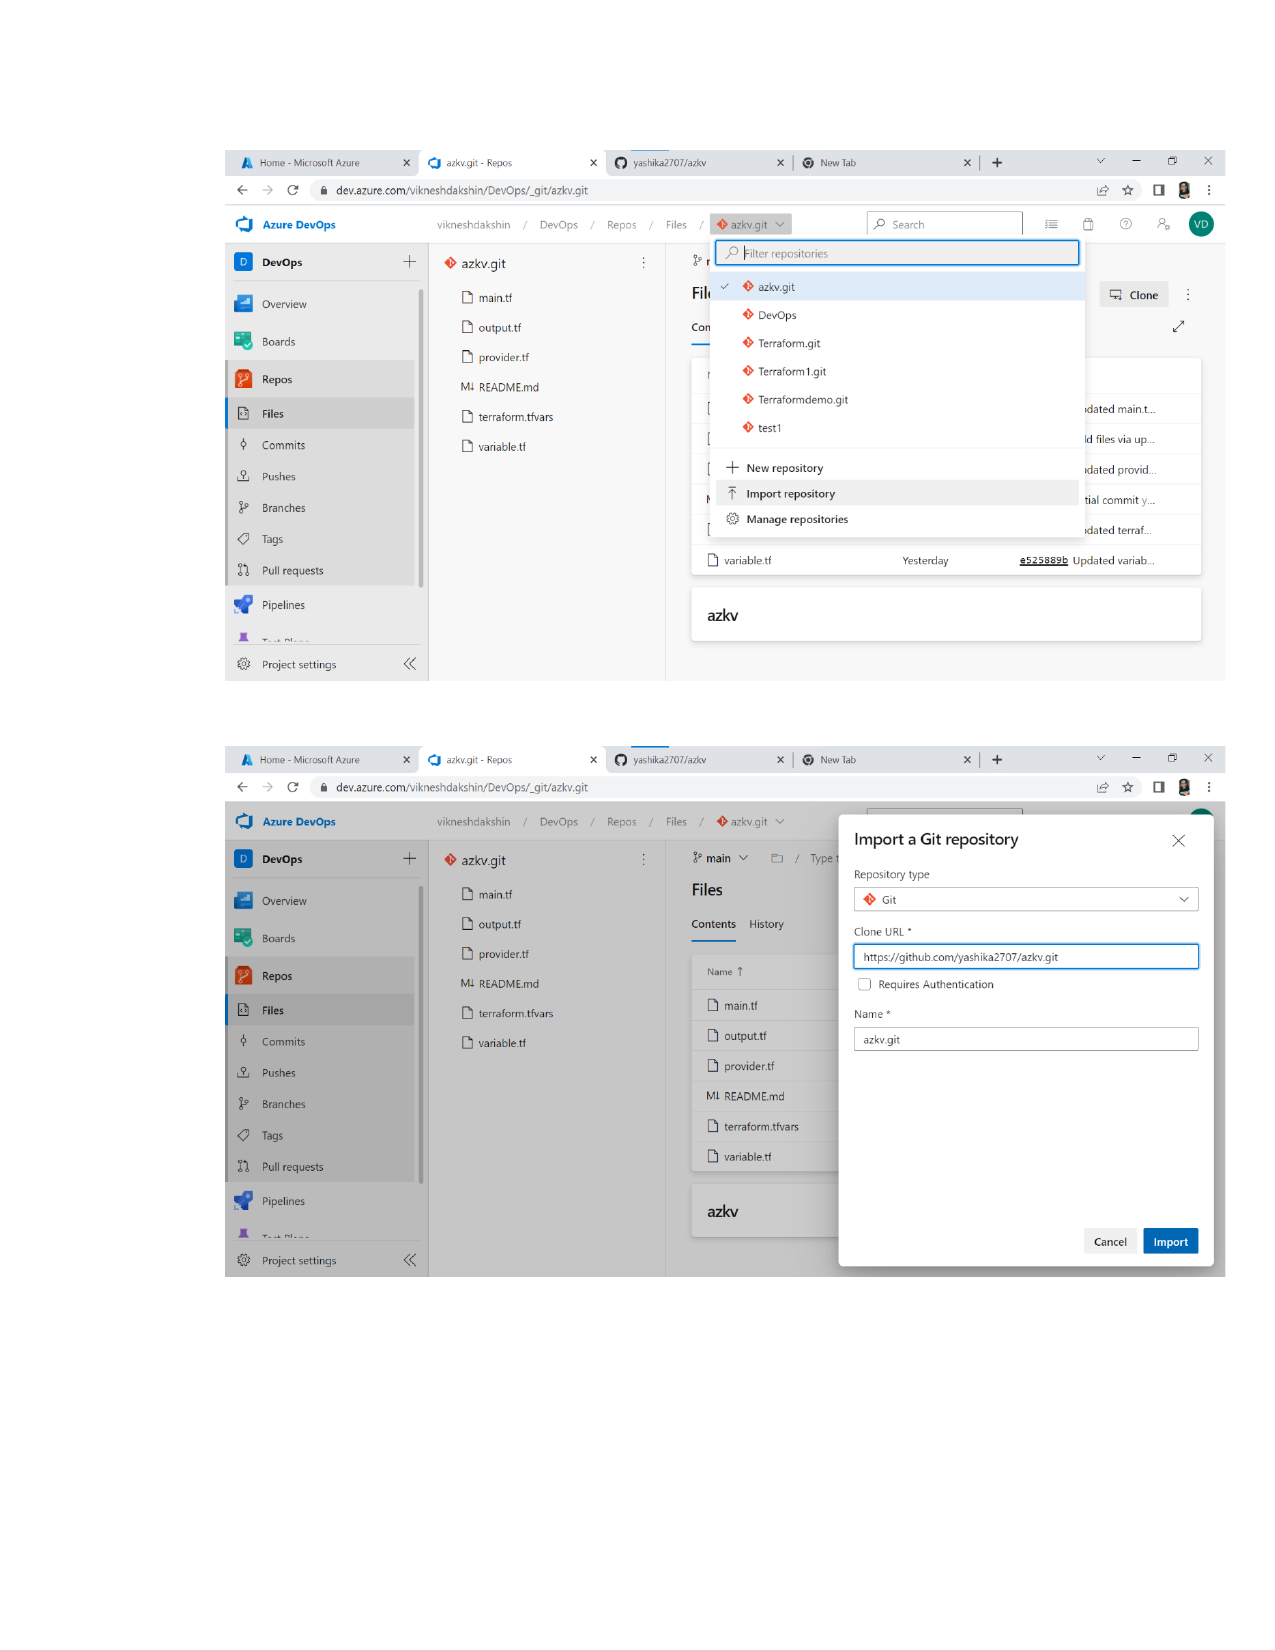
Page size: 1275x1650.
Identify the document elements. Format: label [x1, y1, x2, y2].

picture [225, 150, 1226, 681]
picture [225, 746, 1226, 1277]
